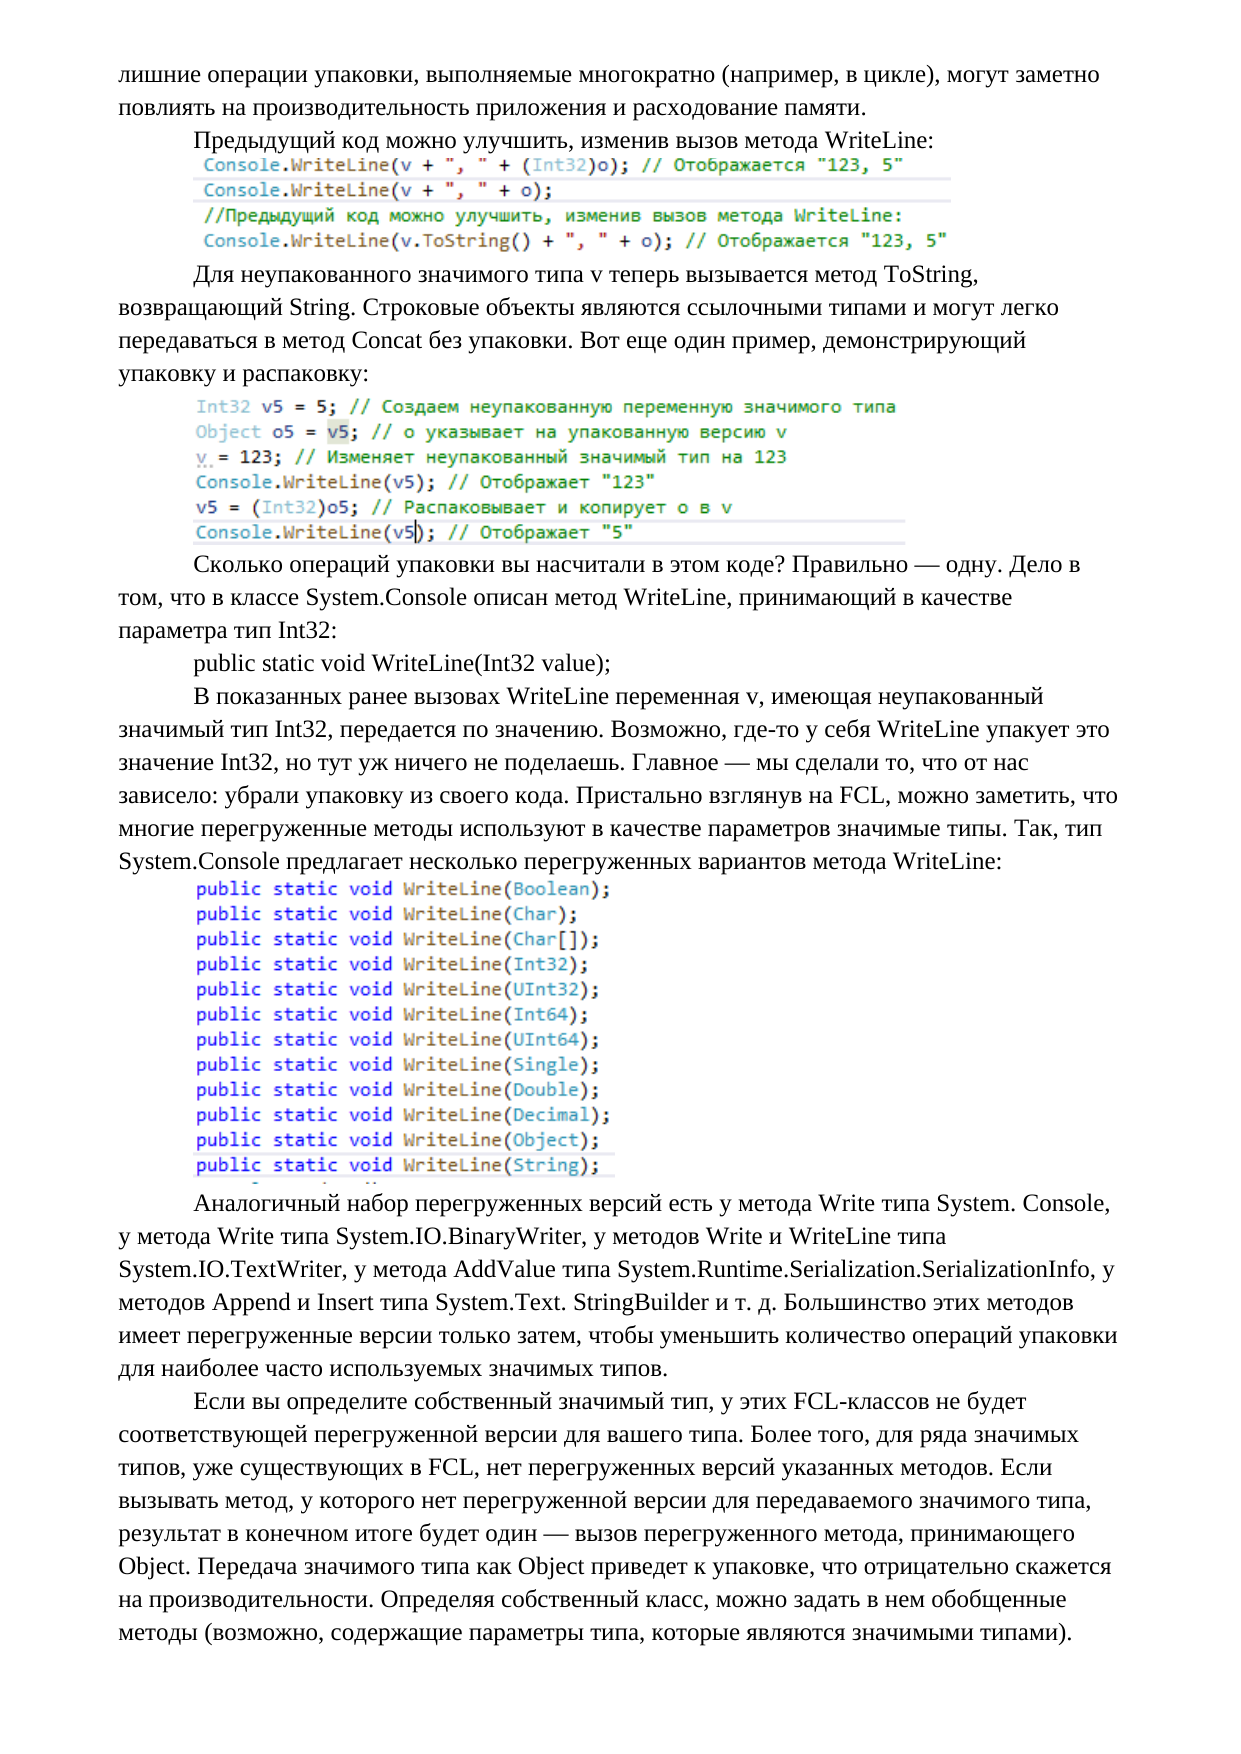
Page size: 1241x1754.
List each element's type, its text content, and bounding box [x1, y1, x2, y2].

text Сколько операций упаковки вы насчитали в этом коде? Правильно — одну. Дело в том, что в классе System.Console описан метод WriteLine, принимающий в качестве параметра тип Int32: [118, 549, 1122, 643]
text Аналогичный набор перегруженных версий есть у метода Write типа System. Console, у метода Write типа System.IO.BinaryWriter, у методов Write и WriteLine типа System.IO.TextWriter, у метода AddValue типа System.Runtime.Serialization.SerializationInfo, у методов Append и Insert типа System.Text. StringBuilder и т. д. Большинство этих методов имеет перегруженные версии только затем, чтобы уменьшить количество операций упаковки для наиболее часто используемых значимых типов. [118, 1188, 1122, 1382]
text public static void WriteLine(Int32 value); [118, 648, 1122, 676]
text Предыдущий код можно улучшить, изменив вызов метода WriteLine: [118, 125, 1122, 154]
picture [193, 391, 906, 545]
picture [193, 878, 615, 1184]
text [118, 1386, 1122, 1646]
text В показанных ранее вызовах WriteLine переменная v, имеющая неупакованный значимый тип Int32, передается по значению. Возможно, где-то у себя WriteLine упакует это значение Int32, но тут уж ничего не поделаешь. Главное — мы сделали то, что от нас зависело: убрали упаковку из своего кода. Пристально взглянув на FCL, можно заметить, что многие перегруженные методы используют в качестве параметров значимые типы. Так, тип System.Console предлагает несколько перегруженных вариантов метода WriteLine: [118, 681, 1122, 874]
text Для неупакованного значимого типа v теперь вызывается метод ToString, возвращающий String. Строковые объекты являются ссылочными типами и могут легко передаваться в метод Concat без упаковки. Вот еще один пример, демонстрирующий упаковку и распаковку: [118, 259, 1122, 387]
picture [193, 158, 951, 255]
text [118, 59, 1122, 121]
